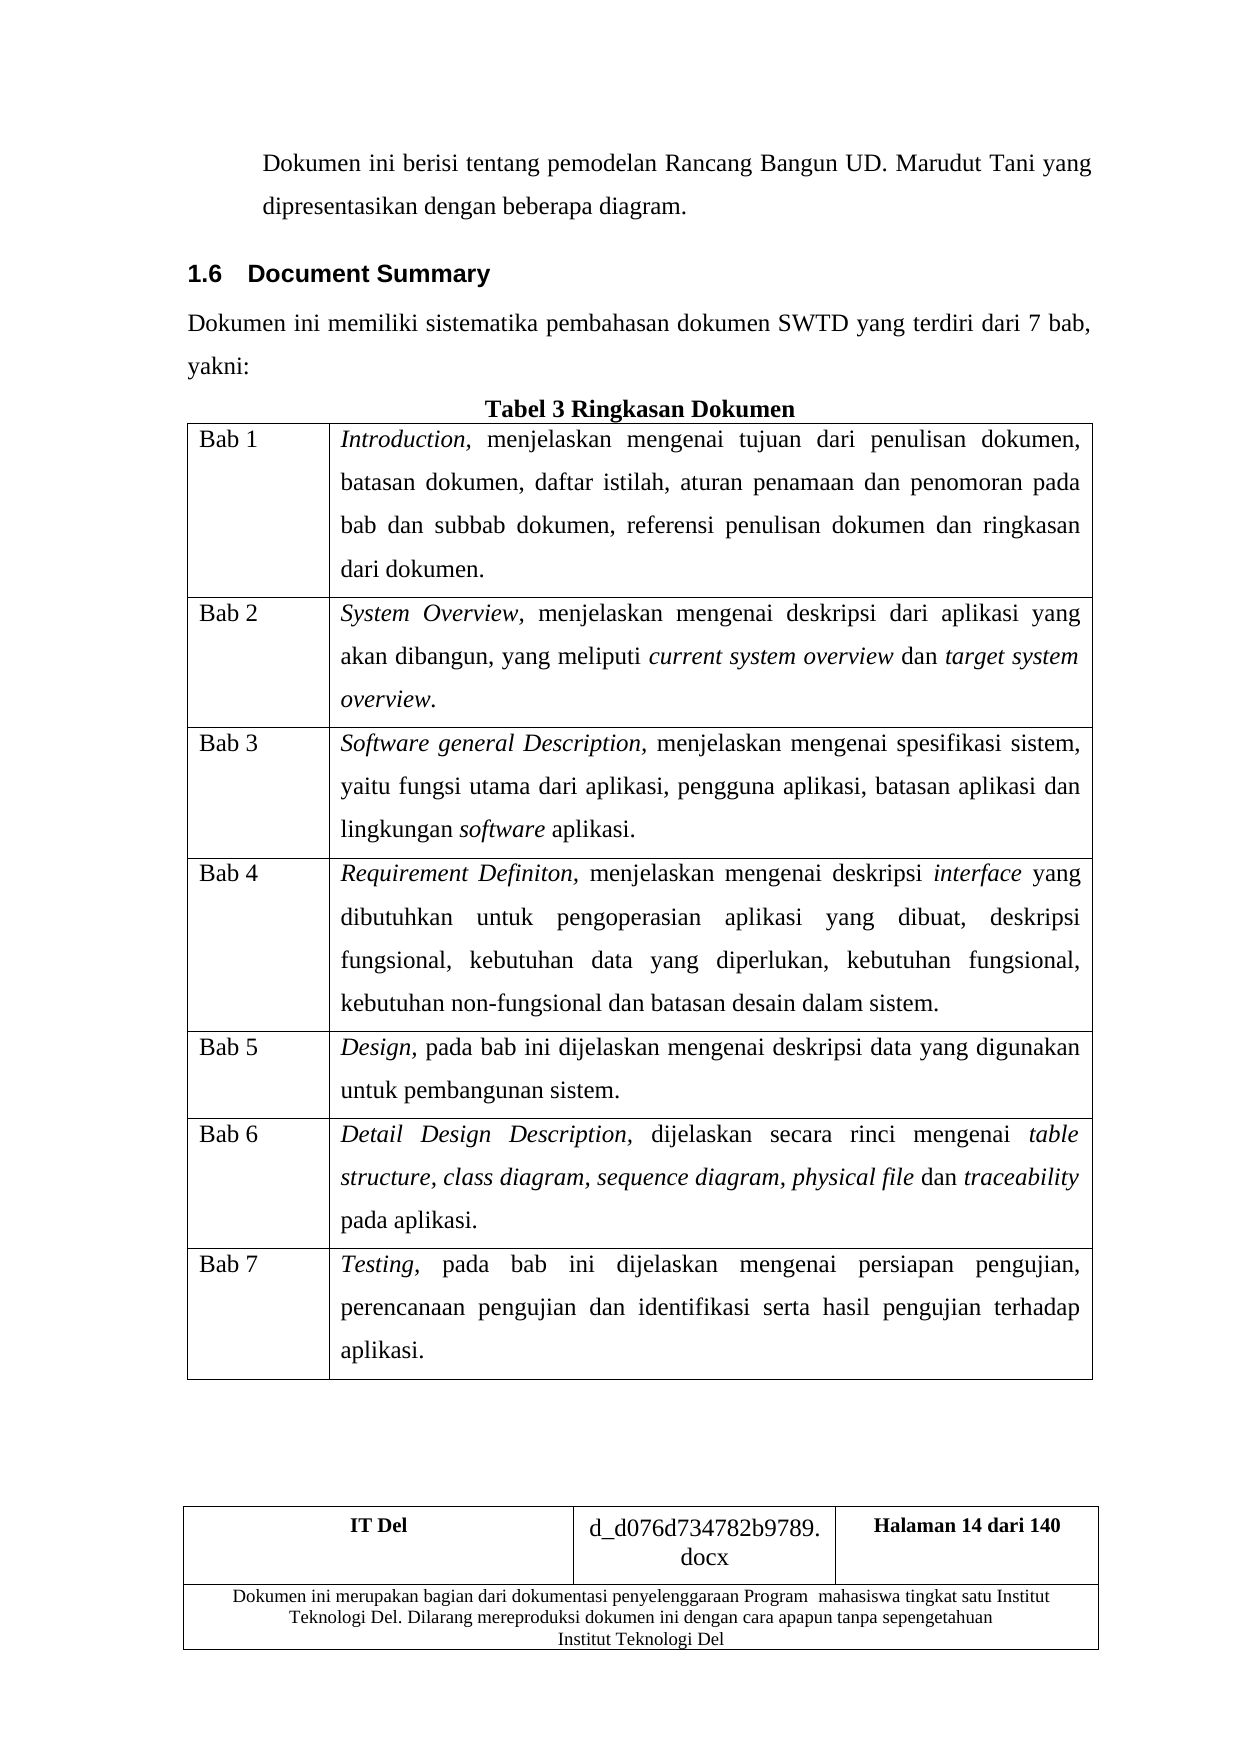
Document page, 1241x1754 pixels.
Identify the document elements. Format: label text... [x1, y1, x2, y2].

table_cell Software general Description, menjelaskan mengenai spesifikasi sistem, yaitu fungsi utama dari aplikasi, pengguna aplikasi, batasan aplikasi dan lingkungan software aplikasi. [330, 728, 1092, 857]
table_cell Bab 6 [188, 1119, 329, 1248]
table_cell Bab 7 [188, 1249, 329, 1379]
text Dokumen ini memiliki sistematika pembahasan dokumen SWTD yang terdiri dari 7 bab, yakni: [187, 308, 1092, 380]
table_cell Bab 5 [188, 1032, 329, 1118]
table_cell Requirement Definiton, menjelaskan mengenai deskripsi interface yang dibutuhkan untuk pengoperasian aplikasi yang dibuat, deskripsi fungsional, kebutuhan data yang diperlukan, kebutuhan fungsional, kebutuhan non-fungsional dan batasan desain dalam sistem. [330, 859, 1092, 1031]
table_cell Bab 3 [188, 728, 329, 857]
table_header Bab 1 [188, 424, 329, 597]
table_cell Detail Design Description, dijelaskan secara rinci mengenai table structure, class diagram, sequence diagram, physical file dan traceability pada aplikasi. [330, 1119, 1092, 1248]
list Dokumen ini berisi tentang pemodelan Rancang Bangun UD. Marudut Tani yang dipresentasikan dengan beberapa diagram. [262, 148, 1092, 219]
text Tabel 3 Ringkasan Dokumen [187, 394, 1092, 423]
subtitle Document Summary [187, 259, 1092, 288]
table_cell System Overview, menjelaskan mengenai deskripsi dari aplikasi yang akan dibangun, yang meliputi current system overview dan target system overview. [330, 598, 1092, 727]
table_header Introduction, menjelaskan mengenai tujuan dari penulisan dokumen, batasan dokumen, daftar istilah, aturan penamaan dan penomoran pada bab dan subbab dokumen, referensi penulisan dokumen dan ringkasan dari dokumen. [330, 424, 1092, 597]
table_cell Testing, pada bab ini dijelaskan mengenai persiapan pengujian, perencanaan pengujian dan identifikasi serta hasil pengujian terhadap aplikasi. [330, 1249, 1092, 1379]
table_cell Bab 4 [188, 859, 329, 1031]
table_cell Design, pada bab ini dijelaskan mengenai deskripsi data yang digunakan untuk pembangunan sistem. [330, 1032, 1092, 1118]
table_cell Bab 2 [188, 598, 329, 727]
